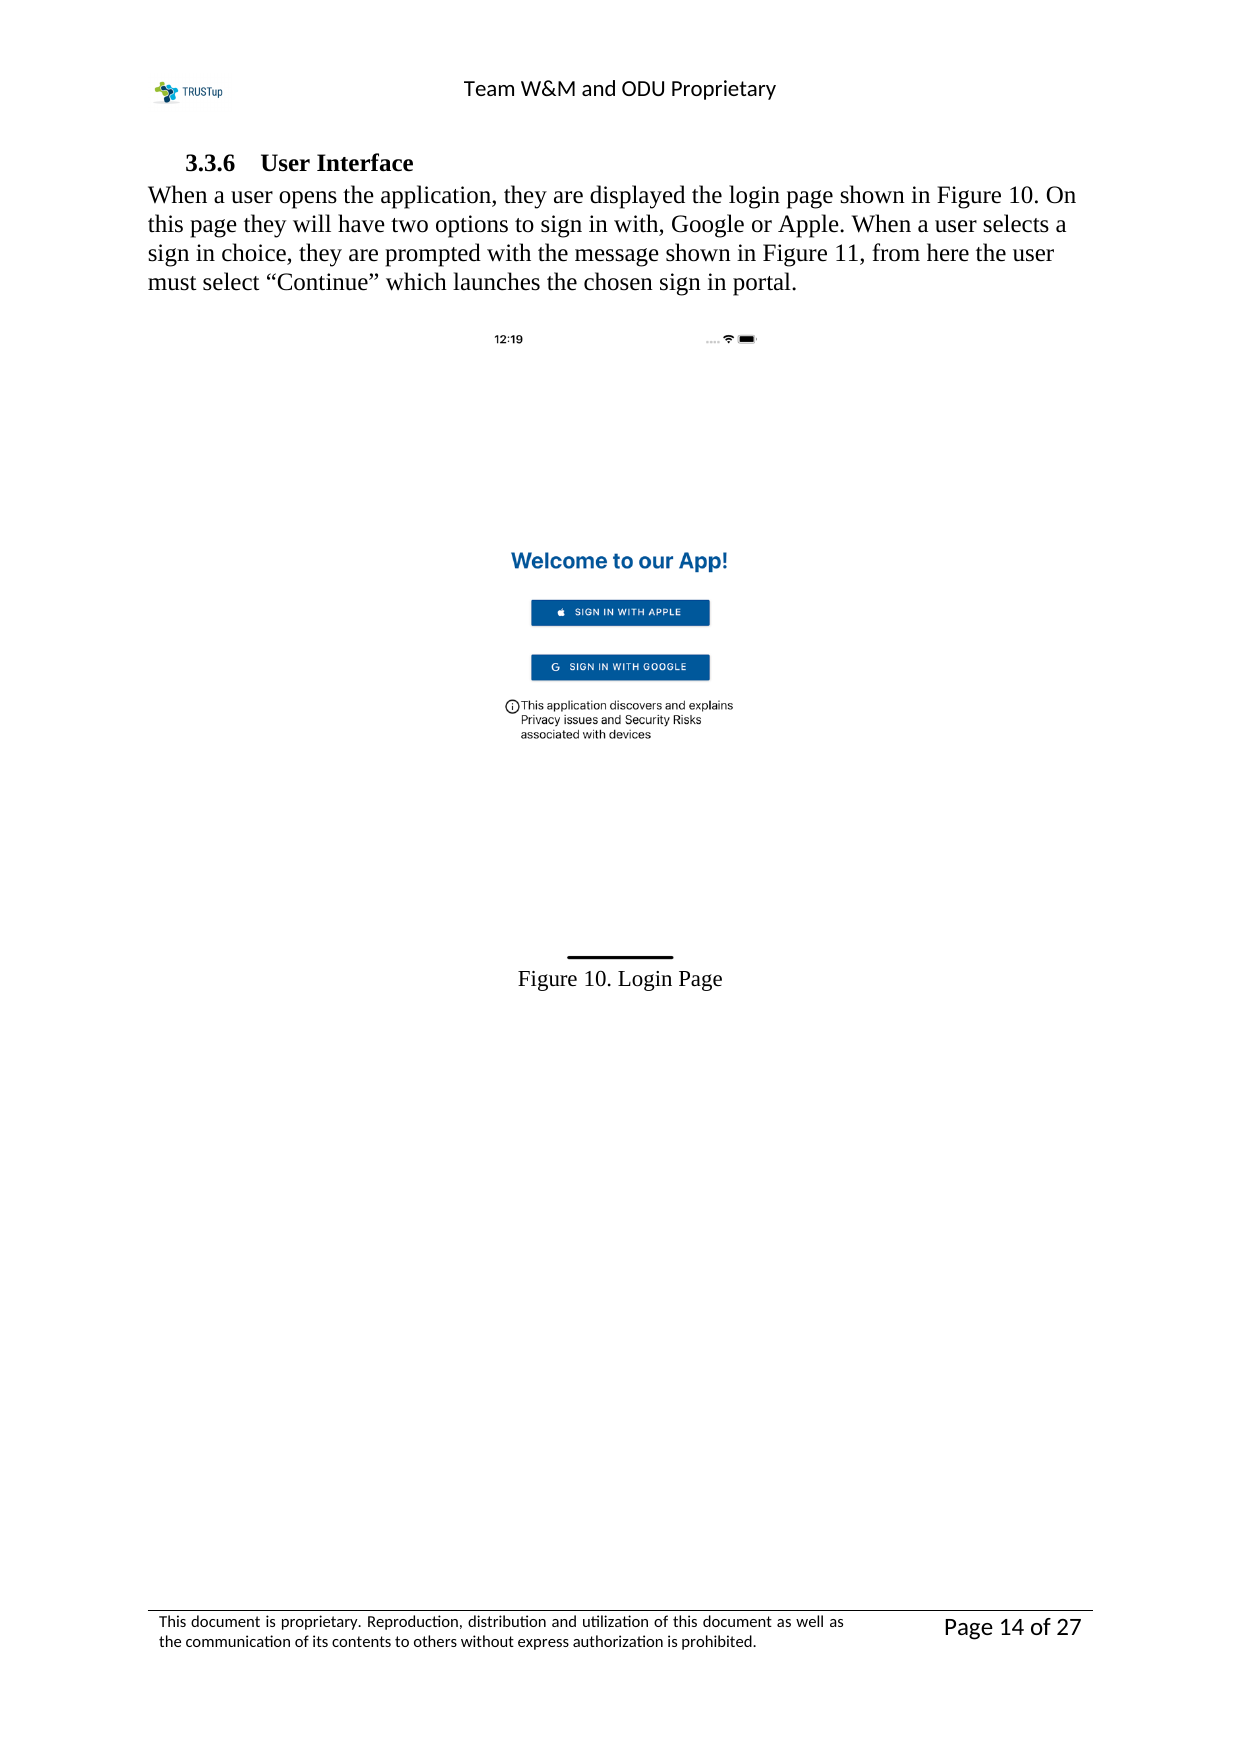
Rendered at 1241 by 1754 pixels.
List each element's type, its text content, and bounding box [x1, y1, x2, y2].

subtitle User Interface [185, 148, 1093, 176]
text Figure 10. Login Page [148, 965, 1093, 991]
picture [147, 73, 232, 112]
picture [471, 322, 769, 965]
text When a user opens the application, they are displayed the login page shown in Figure 10. On this page they will have two options to sign in with, Google or Apple. When a user selects a sign in choice, they are prompted with the message shown in Figure 11, from here the user must select “Continue” which launches the chosen sign in portal. [148, 181, 1093, 296]
